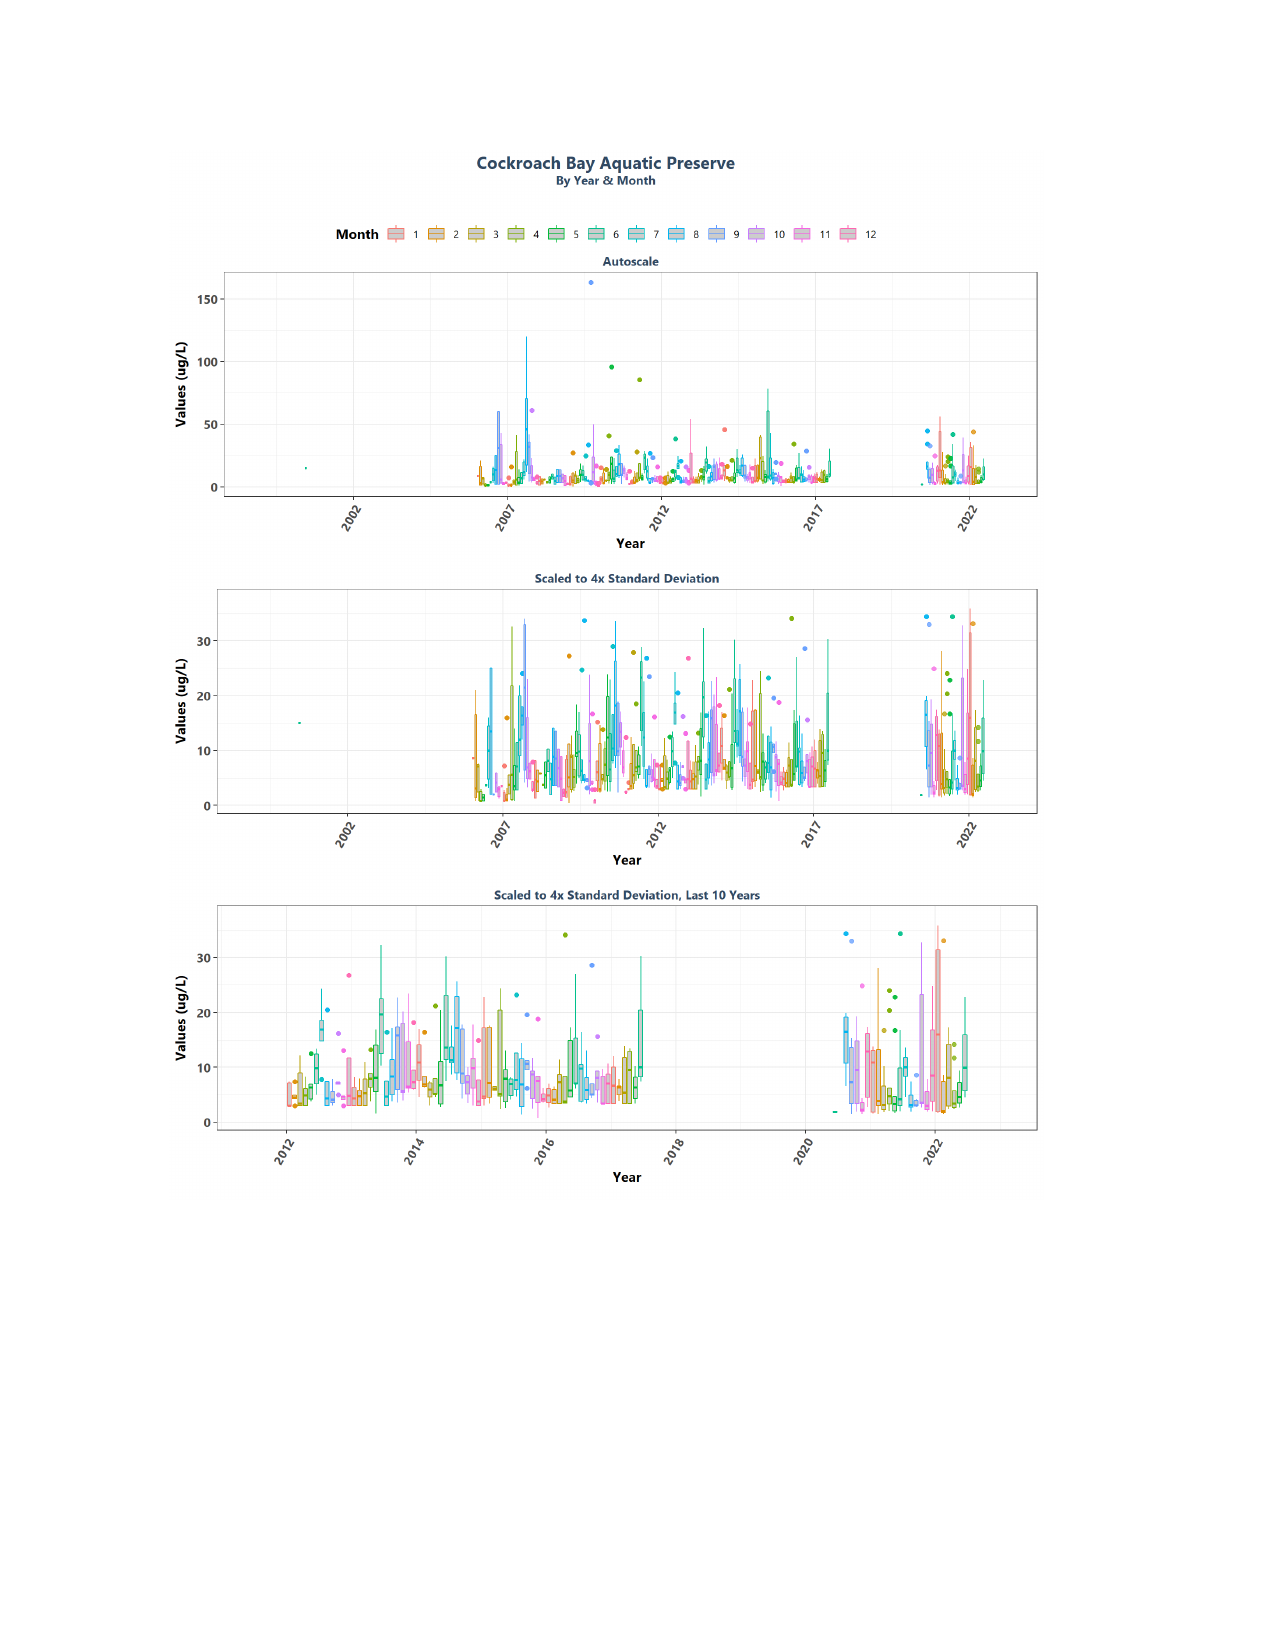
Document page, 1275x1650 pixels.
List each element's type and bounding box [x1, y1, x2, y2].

picture [168, 150, 1044, 1200]
